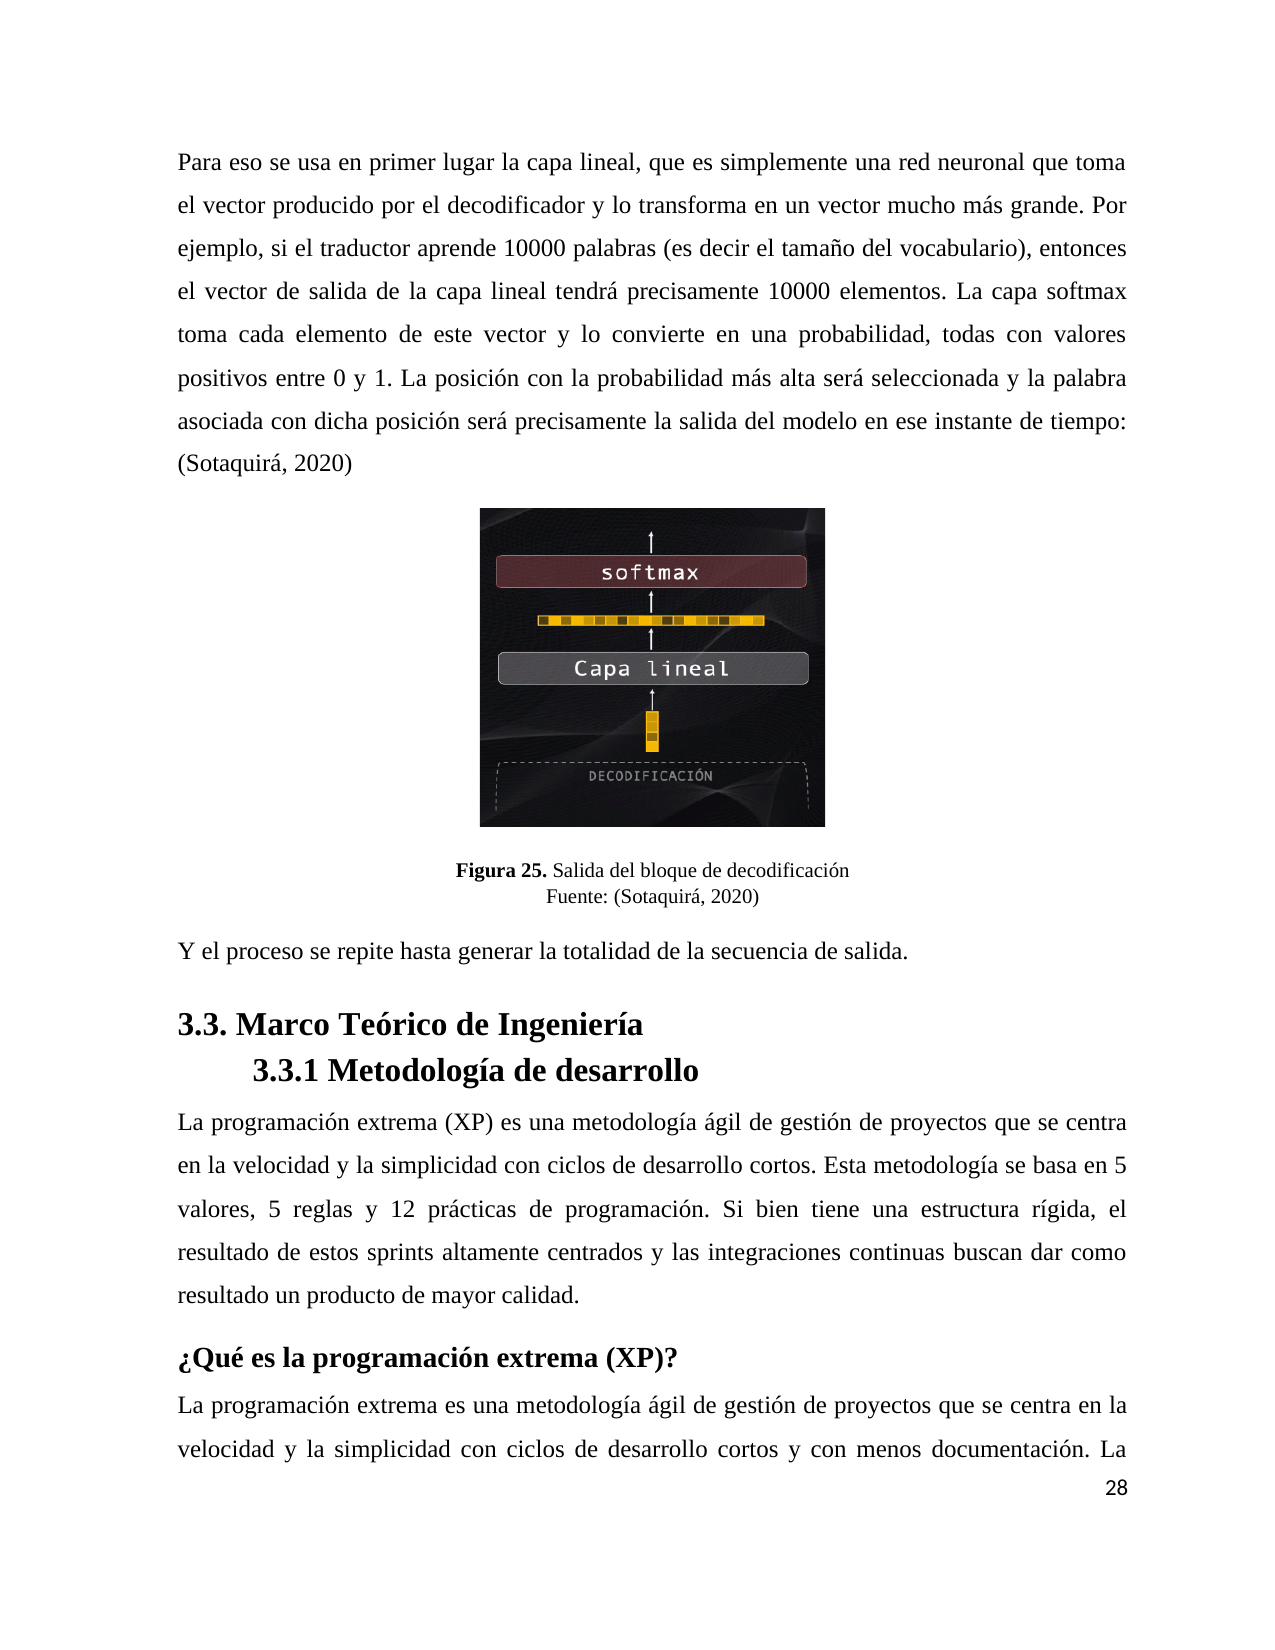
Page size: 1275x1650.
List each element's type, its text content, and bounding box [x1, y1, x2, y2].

text La programación extrema (XP) es una metodología ágil de gestión de proyectos que se centra en la velocidad y la simplicidad con ciclos de desarrollo cortos. Esta metodología se basa en 5 valores, 5 reglas y 12 prácticas de programación. Si bien tiene una estructura rígida, el resultado de estos sprints altamente centrados y las integraciones continuas buscan dar como resultado un producto de mayor calidad. [177, 1107, 1128, 1309]
subtitle 3.3. Marco Teórico de Ingeniería [177, 1004, 1128, 1043]
text Figura 25. Salida del bloque de decodificación [177, 858, 1128, 882]
text Para eso se usa en primer lugar la capa lineal, que es simplemente una red neuronal que toma el vector producido por el decodificador y lo transforma en un vector mucho más grande. Por ejemplo, si el traductor aprende 10000 palabras (es decir el tamaño del vocabulario), entonces el vector de salida de la capa lineal tendrá precisamente 10000 elementos. La capa softmax toma cada elemento de este vector y lo convierte en una probabilidad, todas con valores positivos entre 0 y 1. La posición con la probabilidad más alta será seleccionada y la palabra asociada con dicha posición será precisamente la salida del modelo en ese instante de tiempo: [177, 147, 1128, 477]
list Fuente: [177, 884, 1128, 908]
subtitle ¿Qué es la programación extrema (XP)? [177, 1340, 1128, 1374]
text Y el proceso se repite hasta generar la totalidad de la secuencia de salida. [177, 936, 1128, 965]
subtitle 3.3.1 Metodología de desarrollo [177, 1050, 1128, 1088]
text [177, 1391, 1128, 1462]
picture [479, 508, 826, 827]
